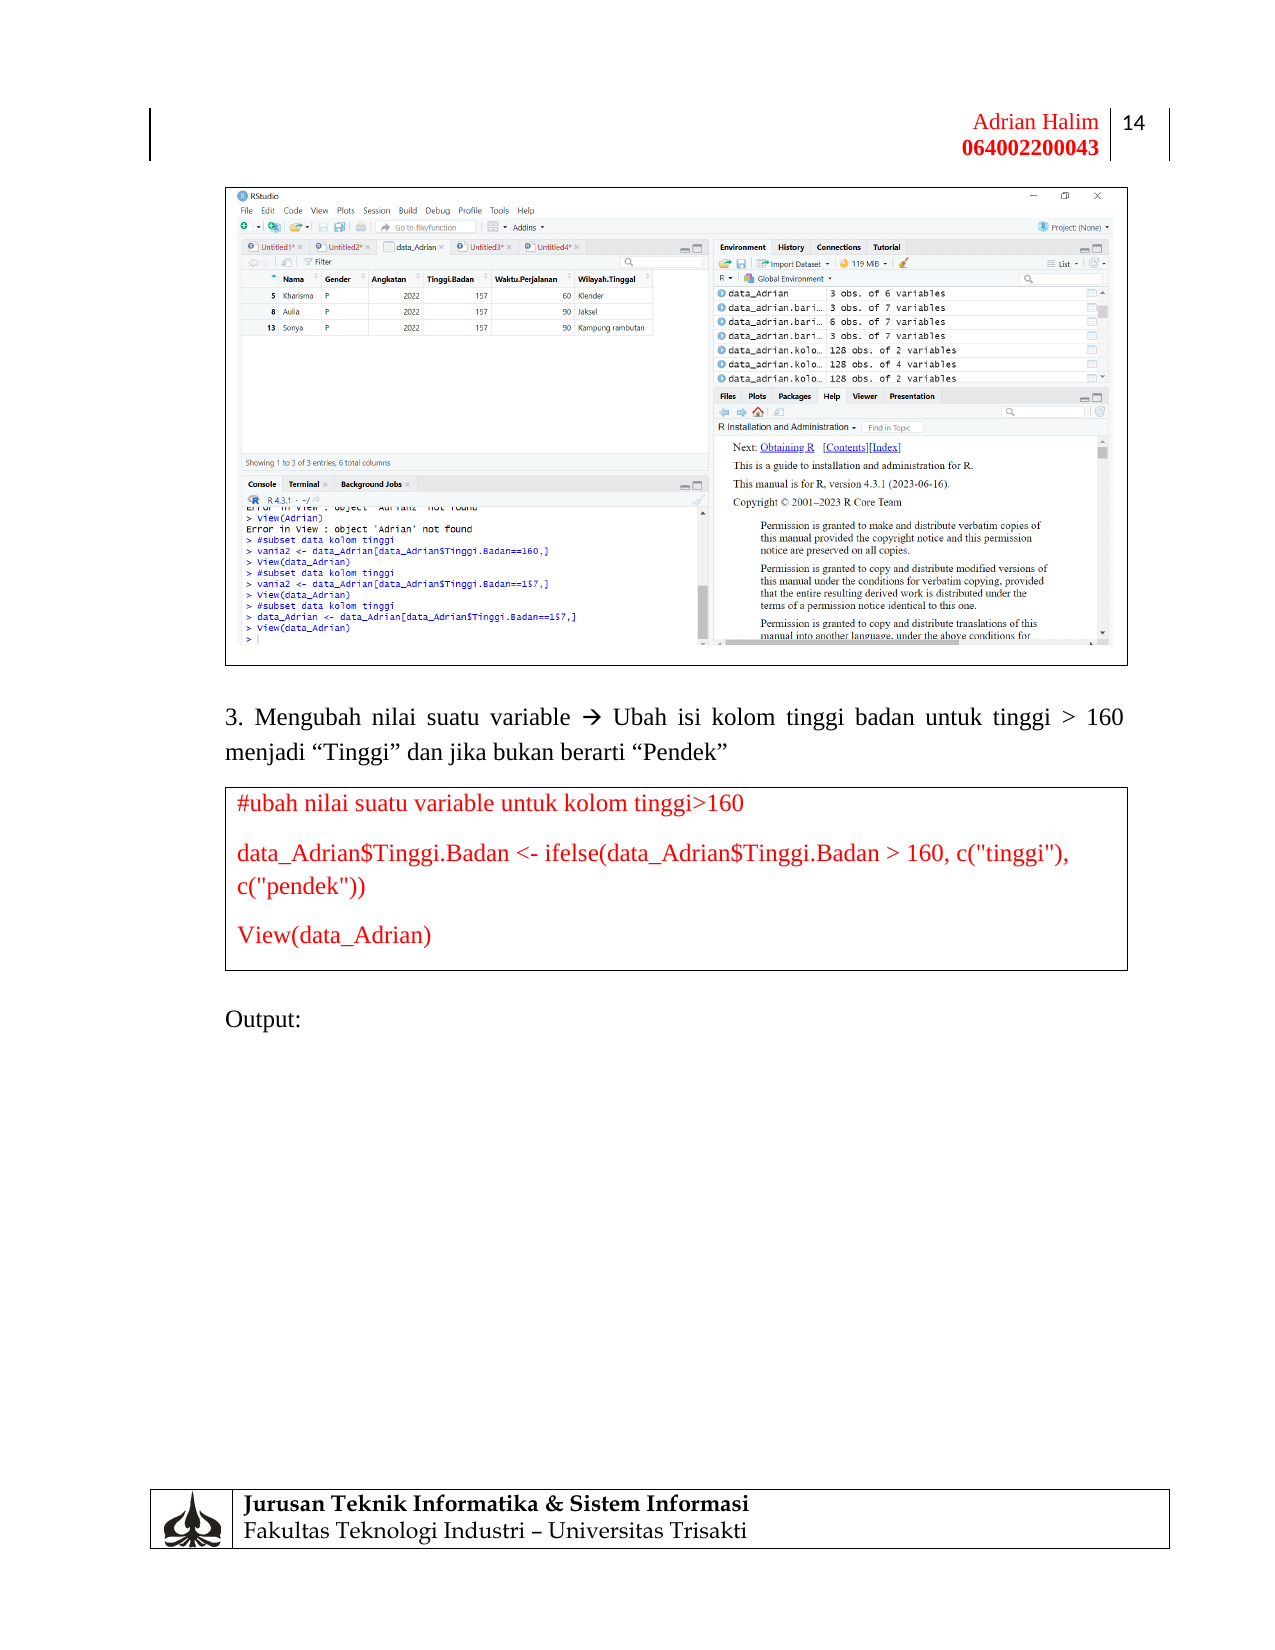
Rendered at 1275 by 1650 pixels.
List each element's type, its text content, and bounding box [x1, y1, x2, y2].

picture [236, 188, 1114, 645]
picture [163, 1489, 222, 1548]
text 3. Mengubah nilai suatu variable 🡪 Ubah isi kolom tinggi badan untuk tinggi > 160 menjadi “Tinggi” dan jika bukan berarti “Pendek” [225, 699, 1125, 766]
text Output: [225, 1004, 1125, 1032]
table_header [226, 188, 1127, 665]
table_header #ubah nilai suatu variable untuk kolom tinggi>160 data_Adrian$Tinggi.Badan <- ifelse(data_Adrian$Tinggi.Badan > 160, c("tinggi"), c("pendek")) View(data_Adrian) [226, 788, 1127, 970]
